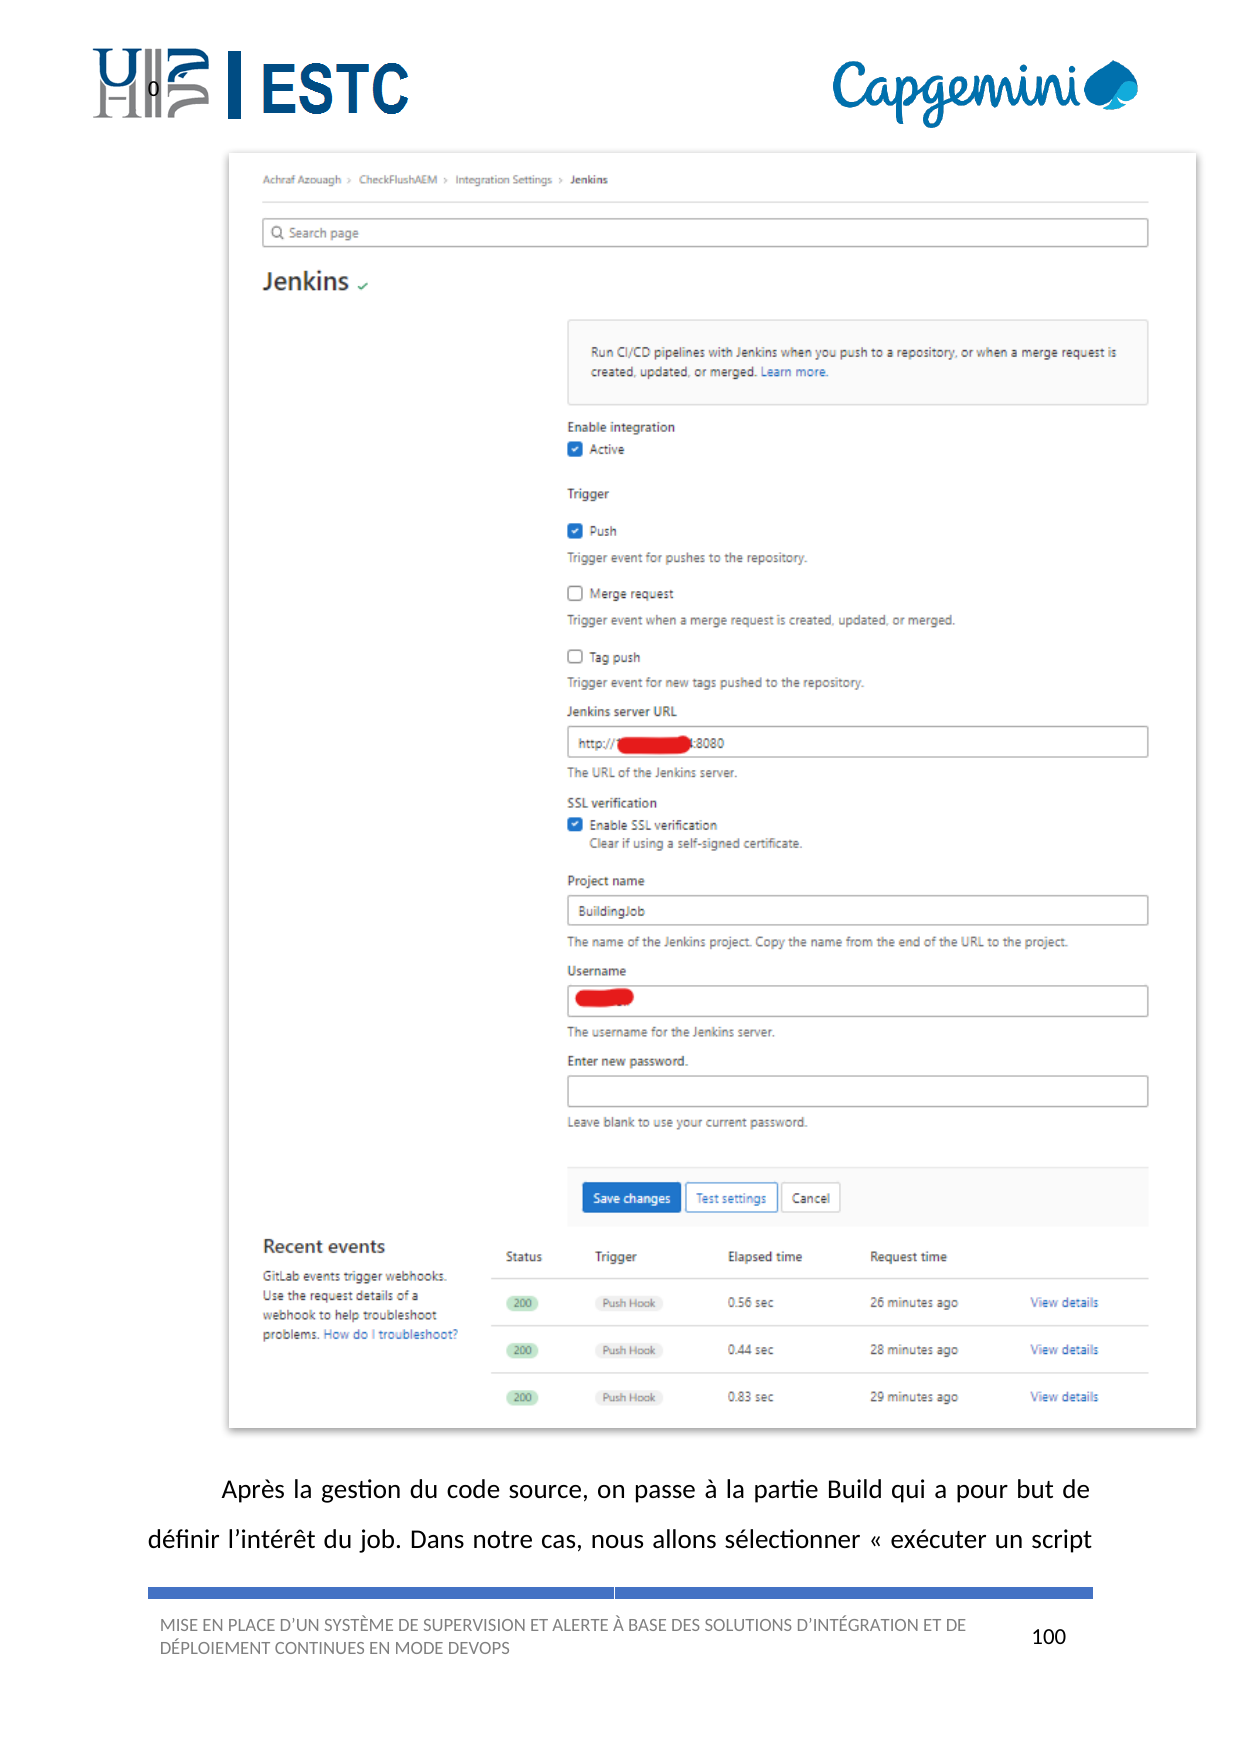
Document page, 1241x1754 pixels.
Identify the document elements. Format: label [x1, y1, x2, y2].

picture [243, 167, 1182, 1414]
text [148, 1473, 1093, 1555]
picture [833, 60, 1139, 128]
picture [87, 40, 418, 136]
